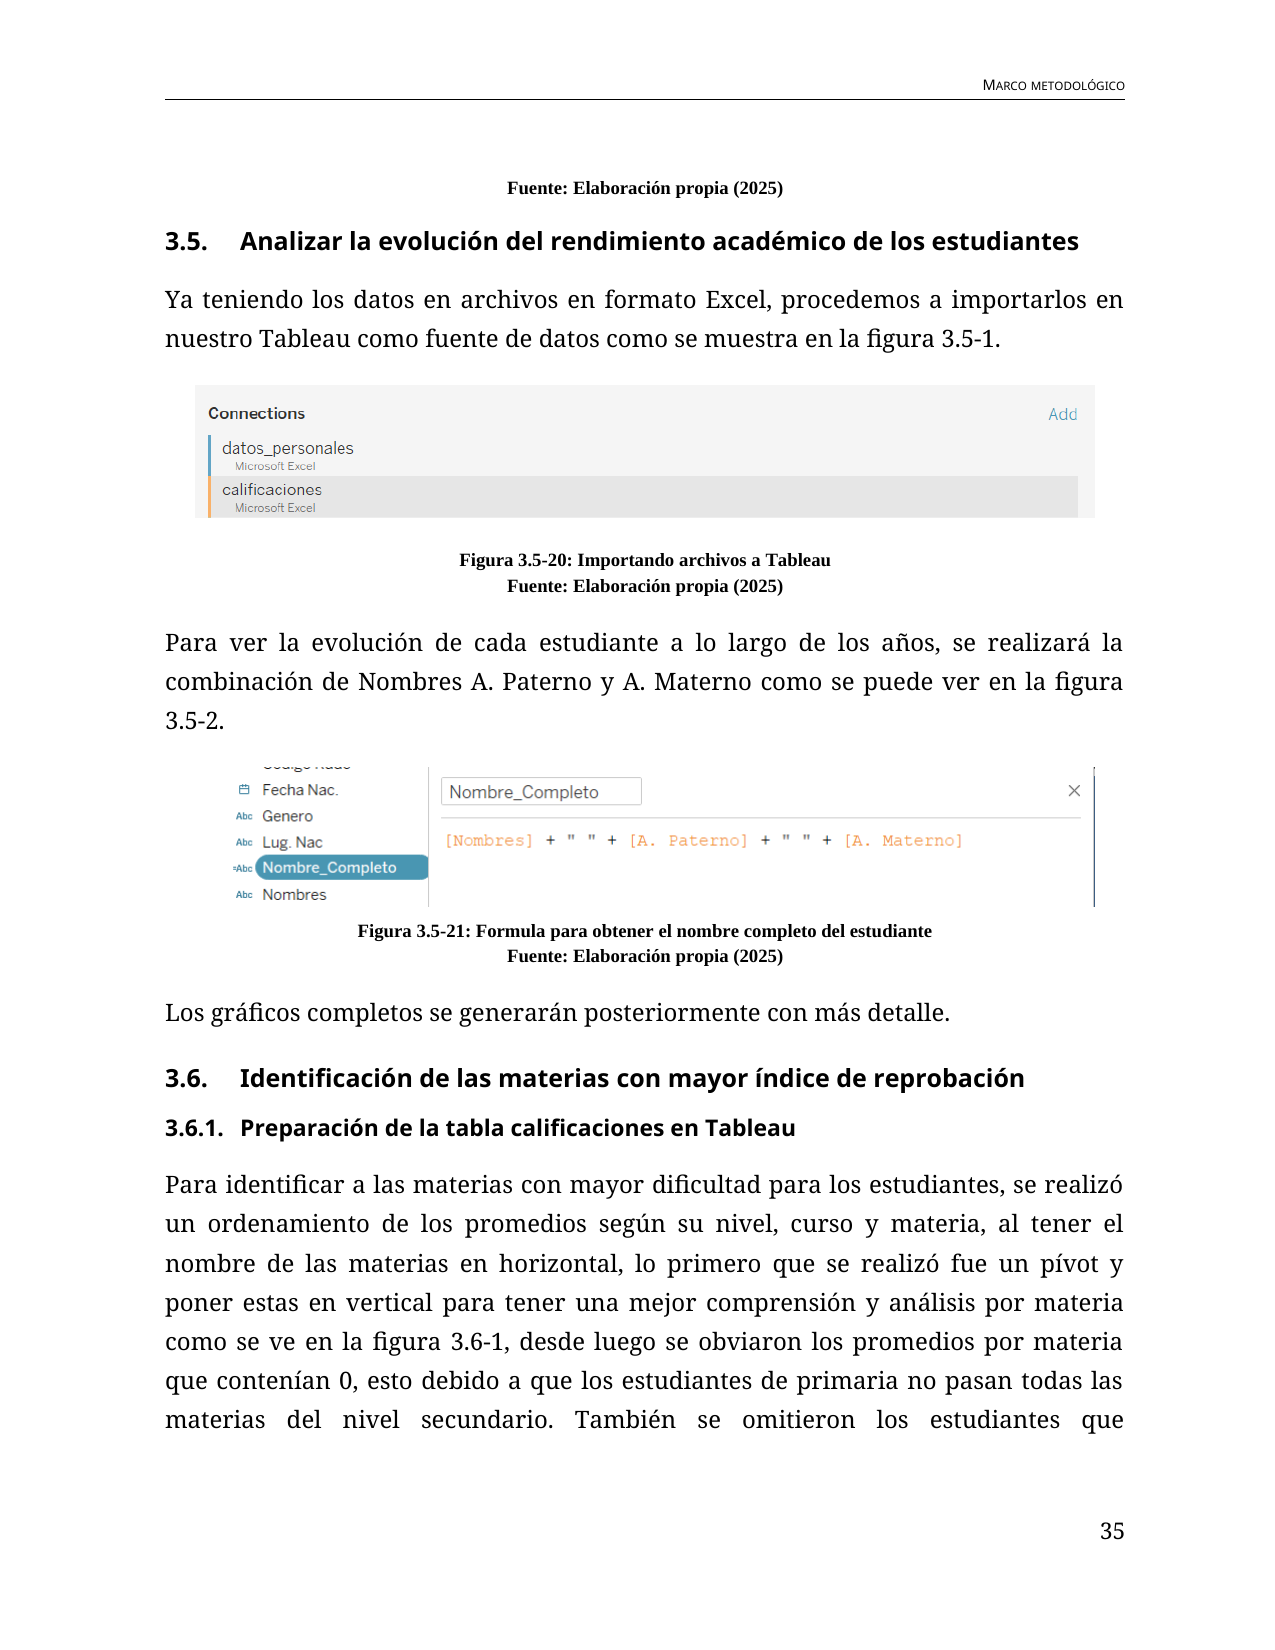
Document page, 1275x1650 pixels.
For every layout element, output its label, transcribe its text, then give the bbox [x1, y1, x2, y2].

text Ya teniendo los datos en archivos en formato Excel, procedemos a importarlos en nuestro Tableau como fuente de datos como se muestra en la figura 3.5-1. [165, 283, 1125, 354]
subtitle Identificación de las materias con mayor índice de reprobación [165, 1060, 1125, 1094]
text Fuente: Elaboración propia (2025) [165, 945, 1125, 967]
text Los gráficos completos se generarán posteriormente con más detalle. [165, 996, 1125, 1029]
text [165, 1168, 1125, 1435]
subtitle Preparación de la tabla calificaciones en Tableau [165, 1112, 1125, 1143]
text Fuente: Elaboración propia (2025) [165, 177, 1125, 198]
picture [195, 767, 1095, 907]
picture [195, 385, 1095, 518]
subtitle Analizar la evolución del rendimiento académico de los estudiantes [165, 224, 1125, 258]
text Fuente: Elaboración propia (2025) [165, 574, 1125, 596]
text Para ver la evolución de cada estudiante a lo largo de los años, se realizará la combinación de Nombres A. Paterno y A. Materno como se puede ver en la figura 3.5-2. [165, 625, 1125, 736]
